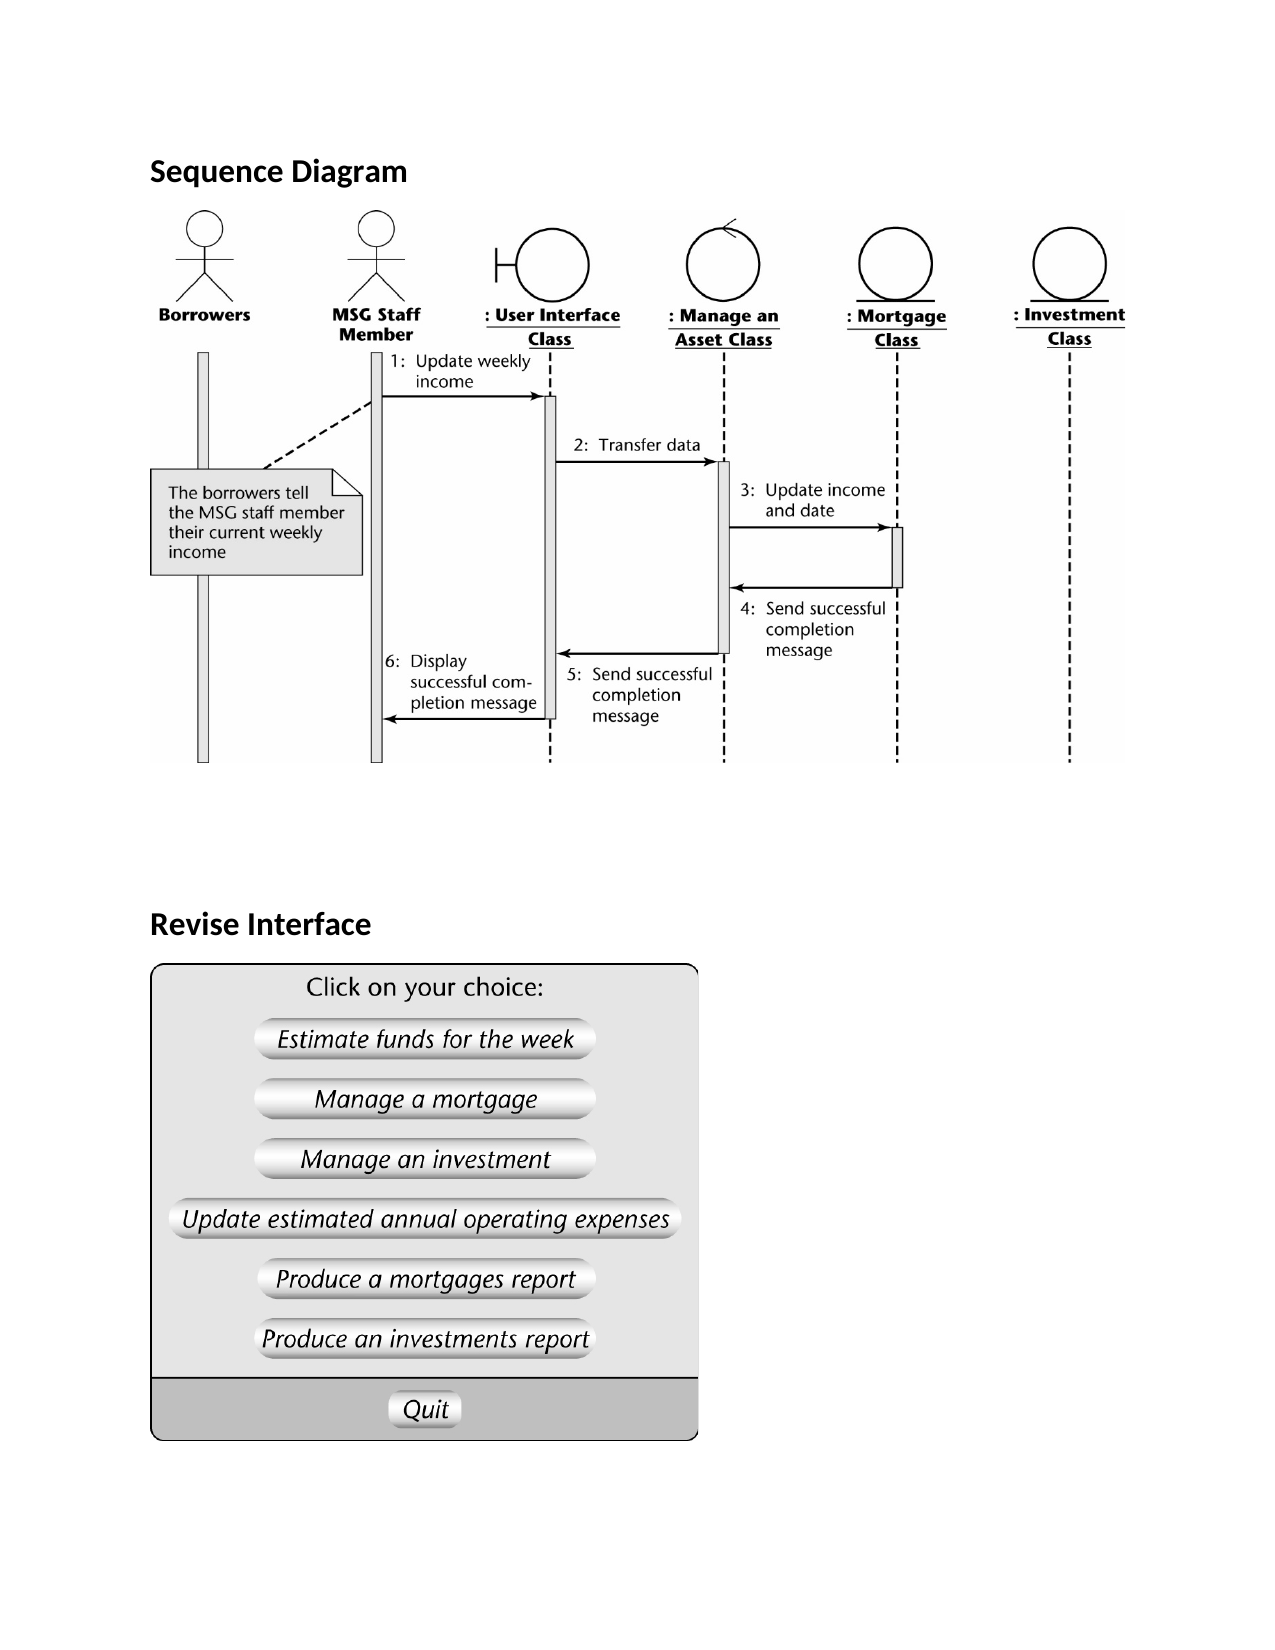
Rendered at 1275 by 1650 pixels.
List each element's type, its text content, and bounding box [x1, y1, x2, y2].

picture [150, 210, 1125, 763]
picture [150, 963, 699, 1441]
text Sequence Diagram [150, 150, 1125, 191]
text Revise Interface [150, 903, 1125, 944]
